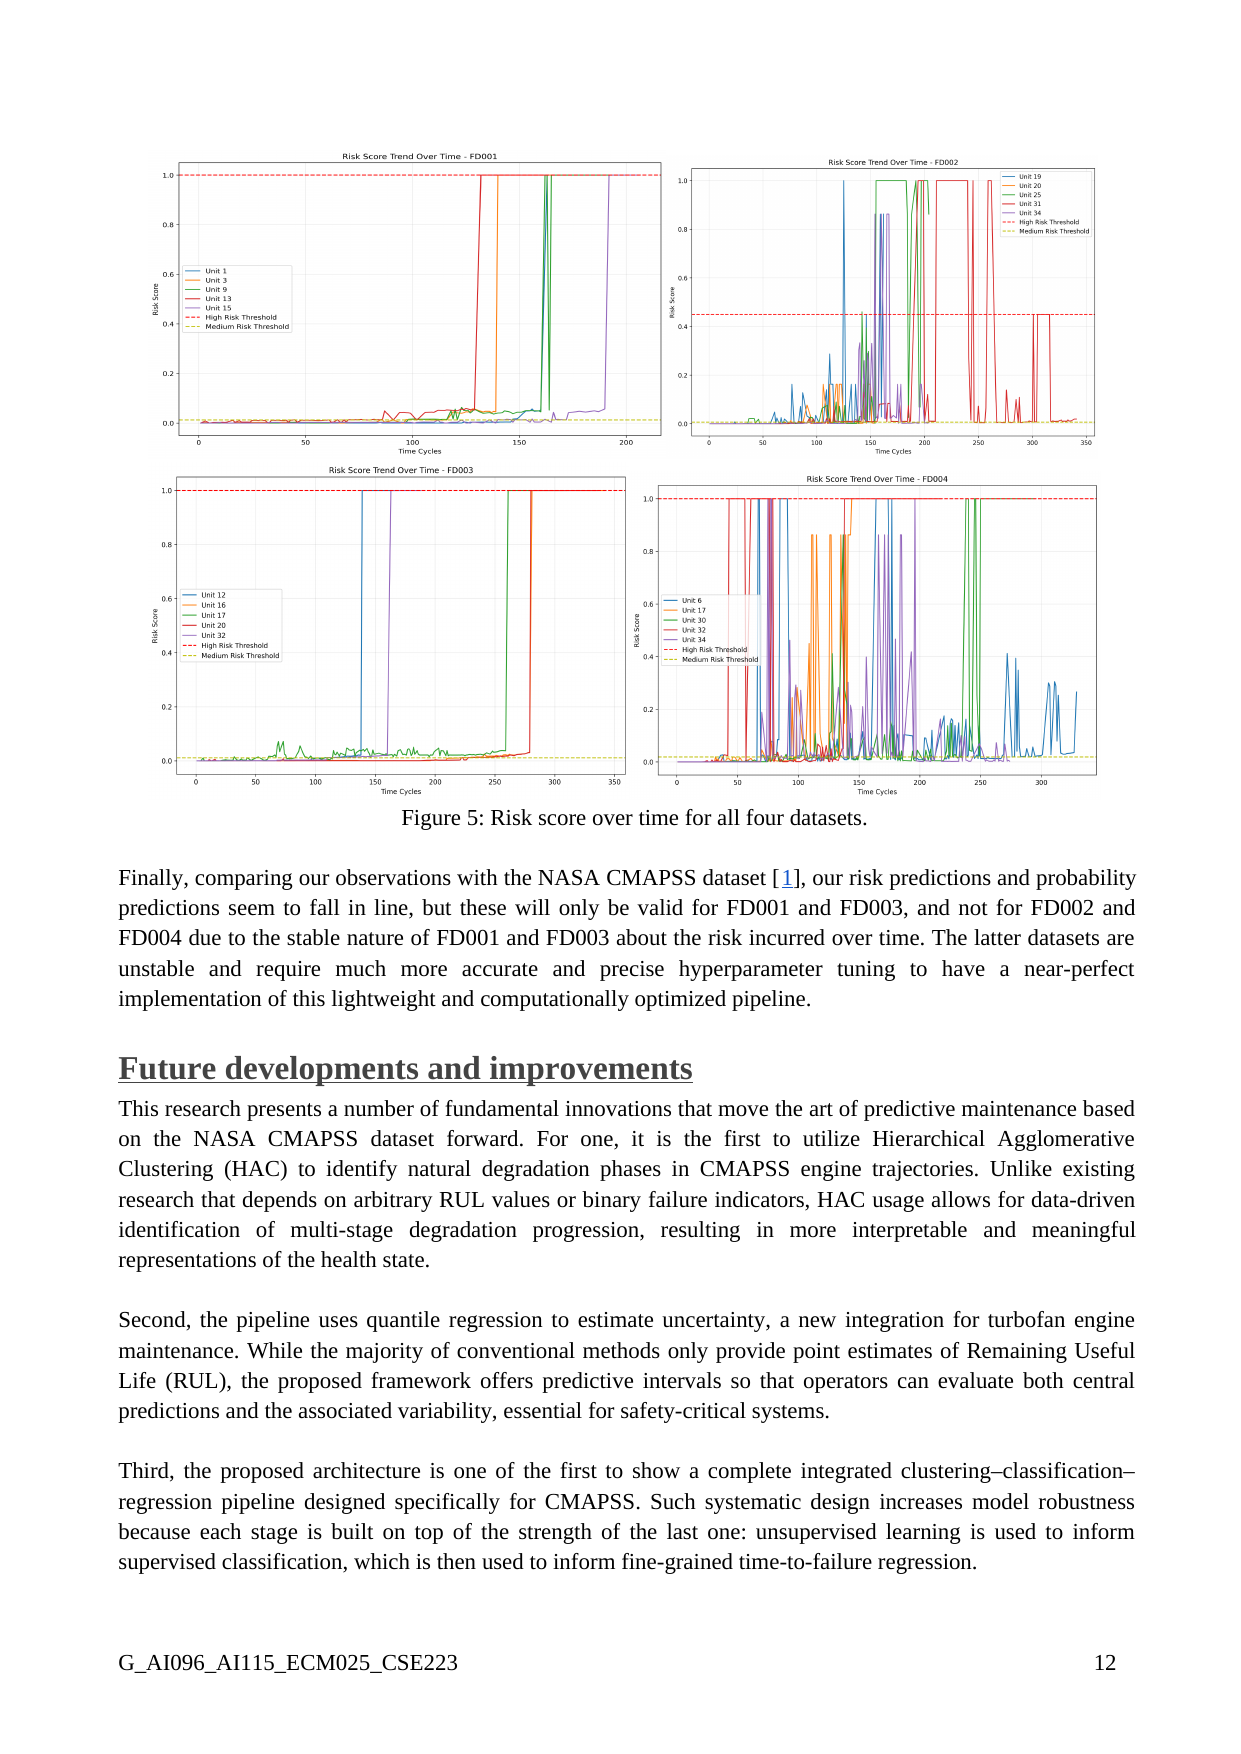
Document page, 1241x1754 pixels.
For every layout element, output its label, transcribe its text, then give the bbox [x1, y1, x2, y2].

text Second, the pipeline uses quantile regression to estimate uncertainty, a new integration for turbofan engine maintenance. While the majority of conventional methods only provide point estimates of Remaining Useful Life (RUL), the proposed framework offers predictive intervals so that operators can evaluate both central predictions and the associated variability, essential for safety-critical systems. [118, 1307, 1137, 1423]
text This research presents a number of fundamental innovations that move the art of predictive maintenance based on the NASA CMAPSS dataset forward. For one, it is the first to utilize Hierarchical Agglomerative Clustering (HAC) to identify natural degradation phases in CMAPSS engine trajectories. Unlike existing research that depends on arbitrary RUL values or binary failure indicators, HAC usage allows for data-driven identification of multi-stage degradation progression, resulting in more interpretable and meaningful representations of the health state. [118, 1095, 1137, 1272]
picture [147, 462, 1101, 800]
text Figure 5: Risk score over time for all four datasets. [148, 804, 1121, 830]
text Finally, comparing our observations with the NASA CMAPSS dataset [1], our risk predictions and probability predictions seem to fall in line, but these will only be valid for FD001 and FD003, and not for FD002 and FD004 due to the stable nature of FD001 and FD003 about the risk incurred over time. The latter datasets are unstable and require much more accurate and precise hyperparameter tuning to have a near-perfect implementation of this lightweight and computationally optimized pipeline. [118, 864, 1137, 1011]
text Third, the proposed architecture is one of the first to show a complete integrated clustering–classification–regression pipeline designed specifically for CMAPSS. Such systematic design increases model robustness because each stage is built on top of the strength of the last one: unsupervised learning is used to inform supervised classification, which is then used to inform fine-grained time-to-failure regression. [118, 1458, 1137, 1574]
picture [147, 150, 1099, 459]
subtitle Future developments and improvements [118, 1048, 1137, 1087]
